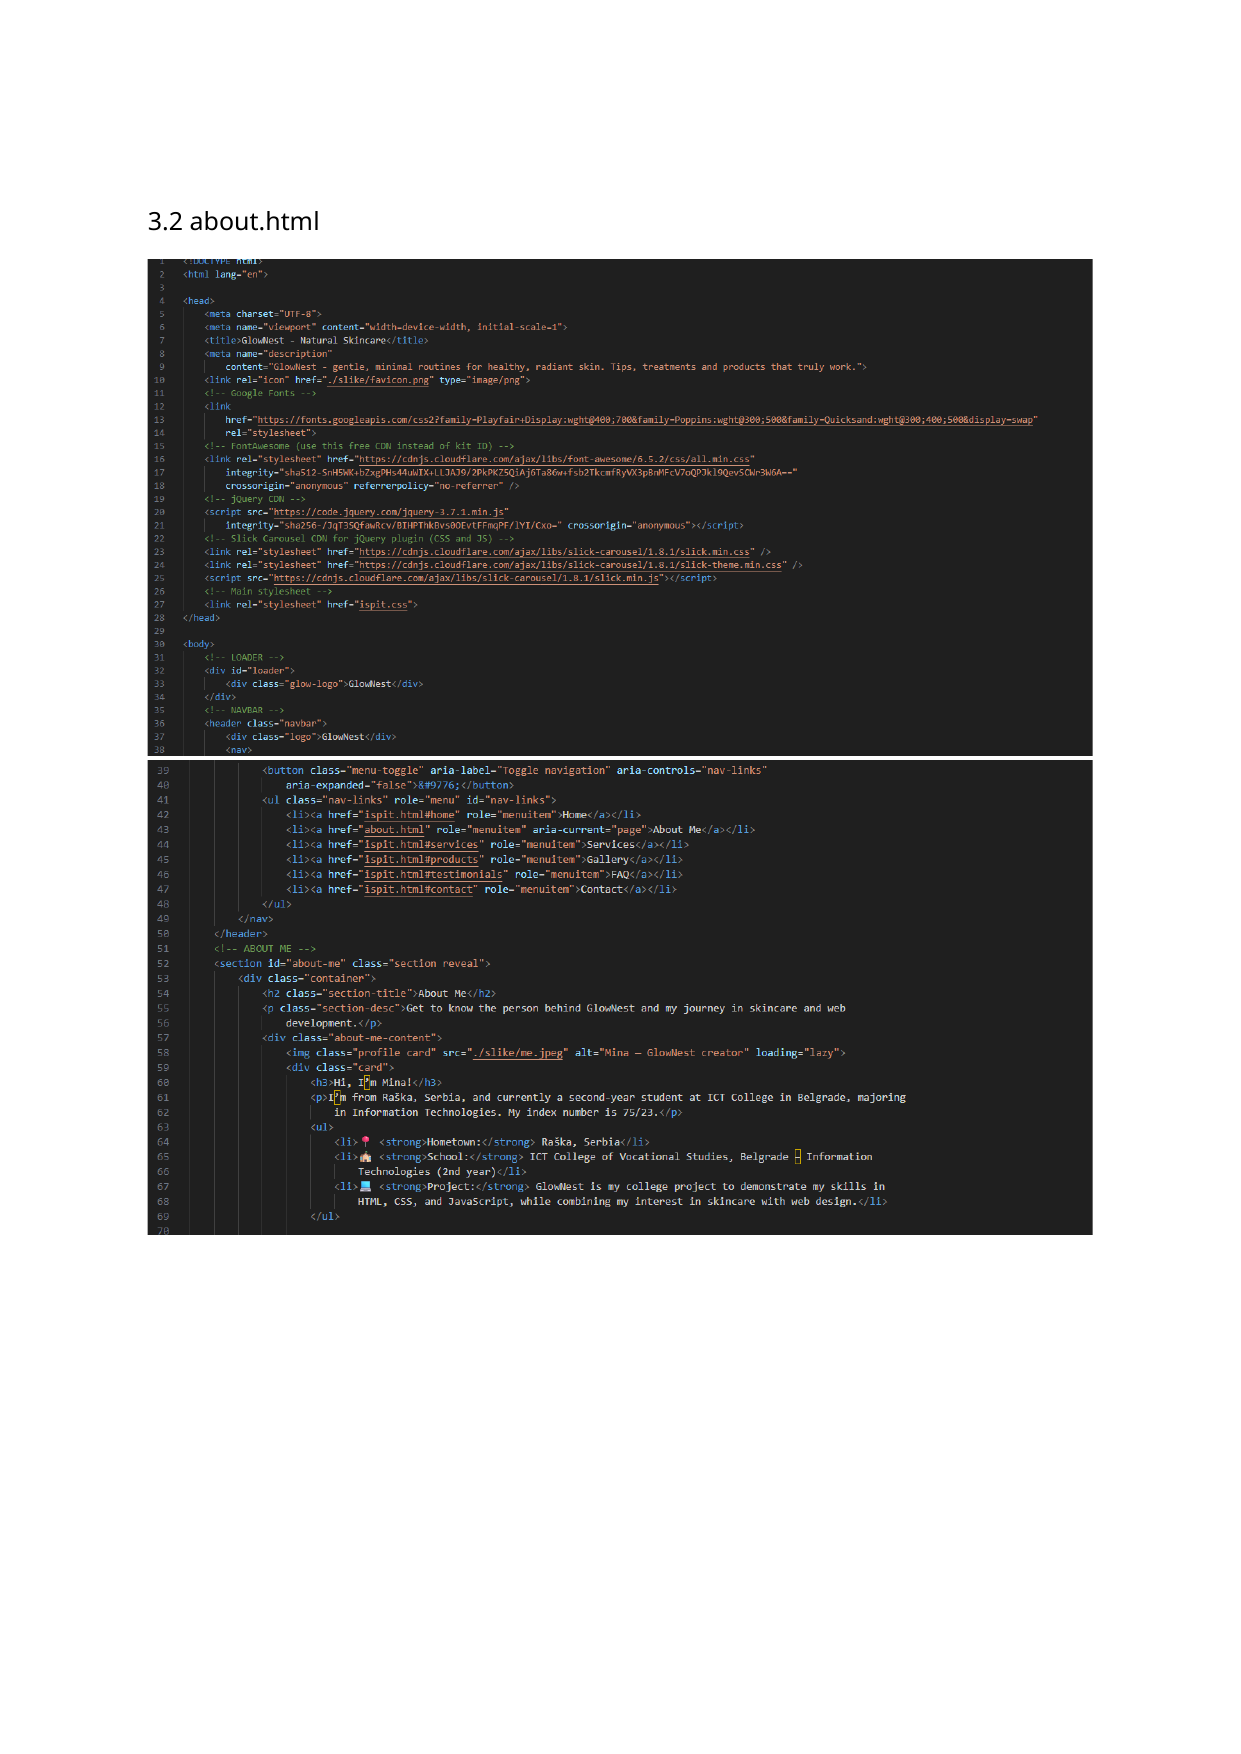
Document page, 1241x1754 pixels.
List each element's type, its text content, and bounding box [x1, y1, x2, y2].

text 3.2 about.html [148, 203, 1093, 237]
picture [147, 760, 1093, 1235]
picture [147, 259, 1093, 756]
